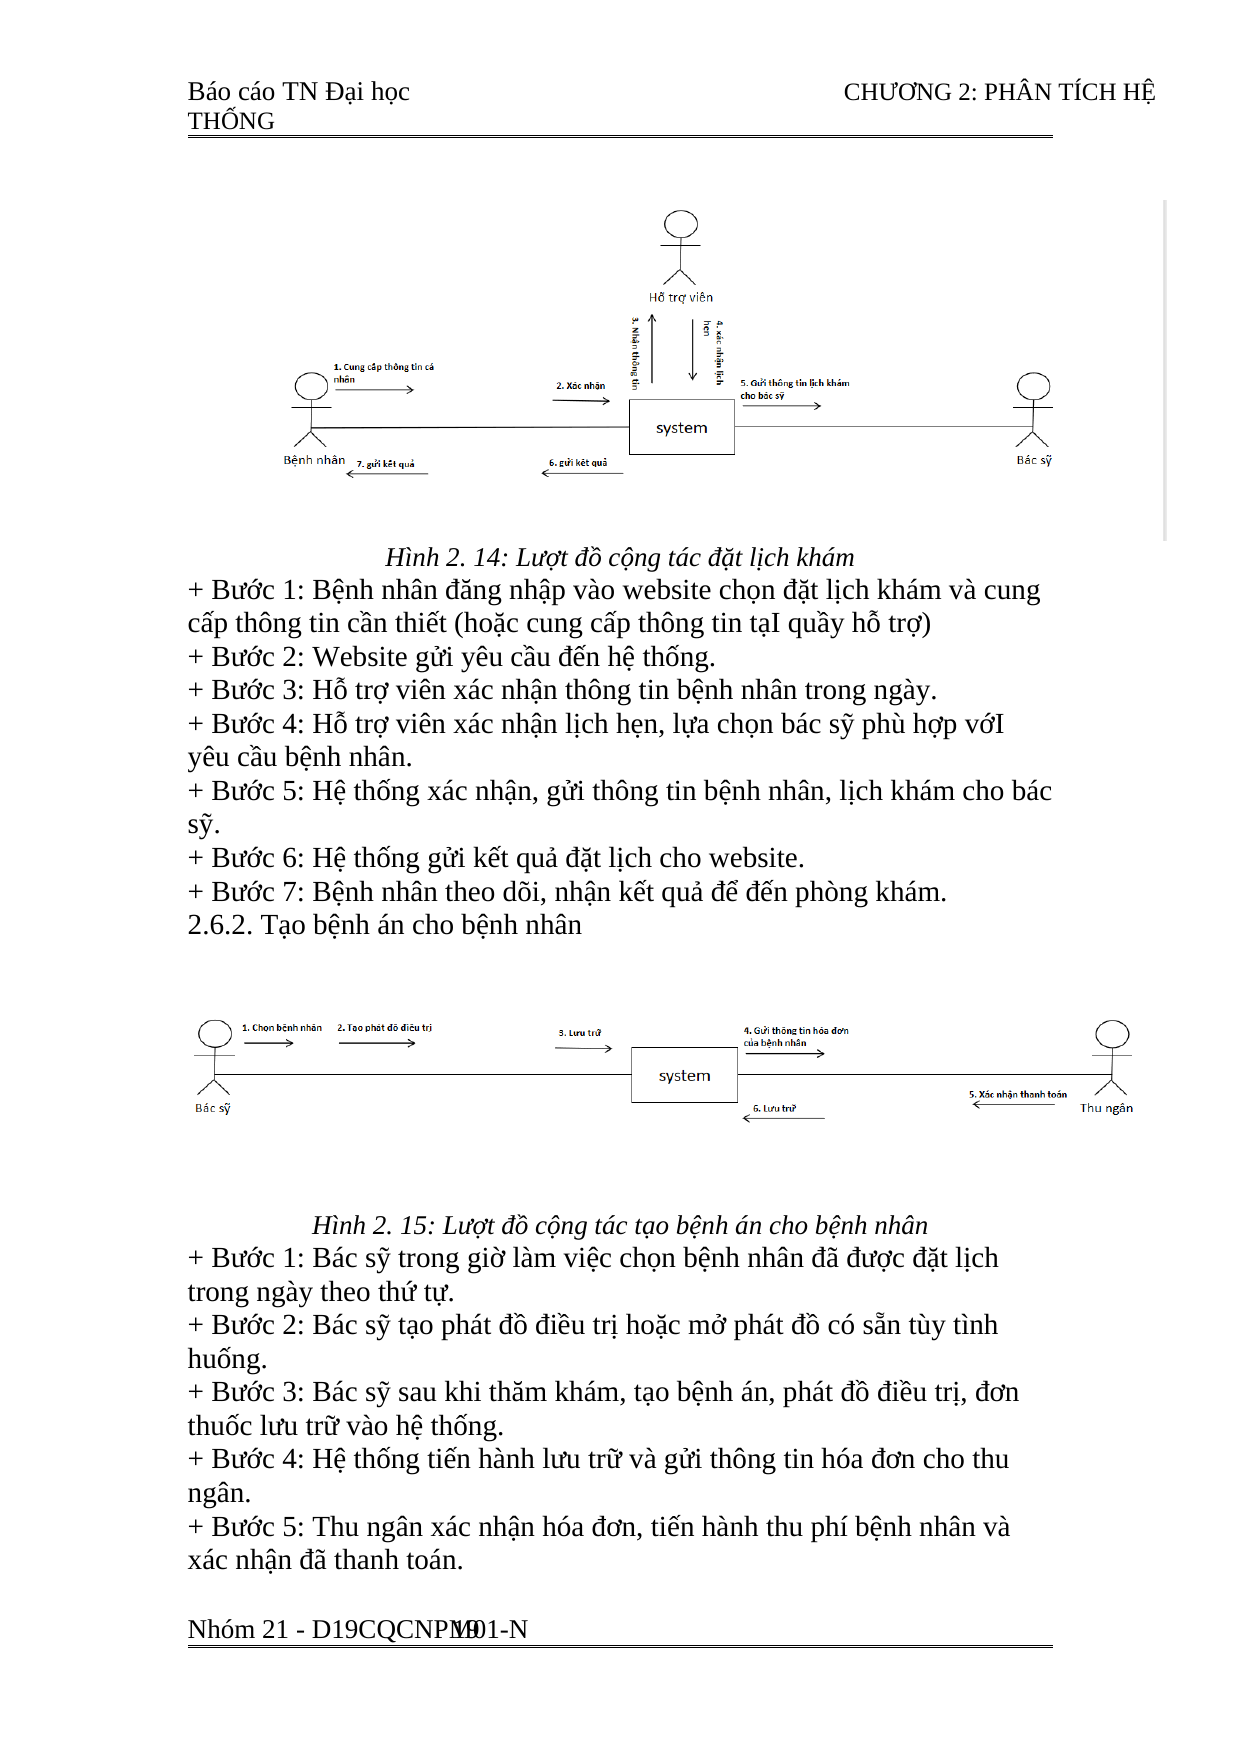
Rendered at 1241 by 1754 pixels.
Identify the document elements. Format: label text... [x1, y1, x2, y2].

list + Bước 5: Thu ngân xác nhận hóa đơn, tiến hành thu phí bệnh nhân và xác nhận đã thanh toán. [187, 1509, 1053, 1576]
list + Bước 6: Hệ thống gửi kết quả đặt lịch cho website. [187, 840, 1053, 874]
list + Bước 4: Hỗ trợ viên xác nhận lịch hẹn, lựa chọn bác sỹ phù hợp vớI yêu cầu bệnh nhân. [187, 706, 1053, 773]
list + Bước 2: Bác sỹ tạo phát đồ điều trị hoặc mở phát đồ có sẵn tùy tình huống. [187, 1307, 1053, 1374]
list + Bước 5: Hệ thống xác nhận, gửi thông tin bệnh nhân, lịch khám cho bác sỹ. [187, 773, 1053, 840]
list + Bước 3: Bác sỹ sau khi thăm khám, tạo bệnh án, phát đồ điều trị, đơn thuốc lưu trữ vào hệ thống. [187, 1374, 1053, 1442]
list 2.6.2. Tạo bệnh án cho bệnh nhân [187, 907, 1053, 940]
list + Bước 7: Bệnh nhân theo dõi, nhận kết quả để đến phòng khám. [187, 874, 1053, 907]
list Hình 2. 15: Lượt đồ cộng tác tạo bệnh án cho bệnh nhân [187, 1210, 1053, 1240]
list Hình 2. 14: Lượt đồ cộng tác đặt lịch khám [187, 541, 1053, 572]
list + Bước 1: Bác sỹ trong giờ làm việc chọn bệnh nhân đã được đặt lịch trong ngày theo thứ tự. [187, 1240, 1053, 1307]
list + Bước 4: Hệ thống tiến hành lưu trữ và gửi thông tin hóa đơn cho thu ngân. [187, 1442, 1053, 1509]
list + Bước 3: Hỗ trợ viên xác nhận thông tin bệnh nhân trong ngày. [187, 672, 1053, 706]
list + Bước 2: Website gửi yêu cầu đến hệ thống. [187, 639, 1053, 672]
picture [187, 940, 1168, 1210]
list + Bước 1: Bệnh nhân đăng nhập vào website chọn đặt lịch khám và cung cấp thông tin cần thiết (hoặc cung cấp thông tin tạI quầy hỗ trợ) [187, 572, 1053, 639]
picture [187, 200, 1167, 541]
